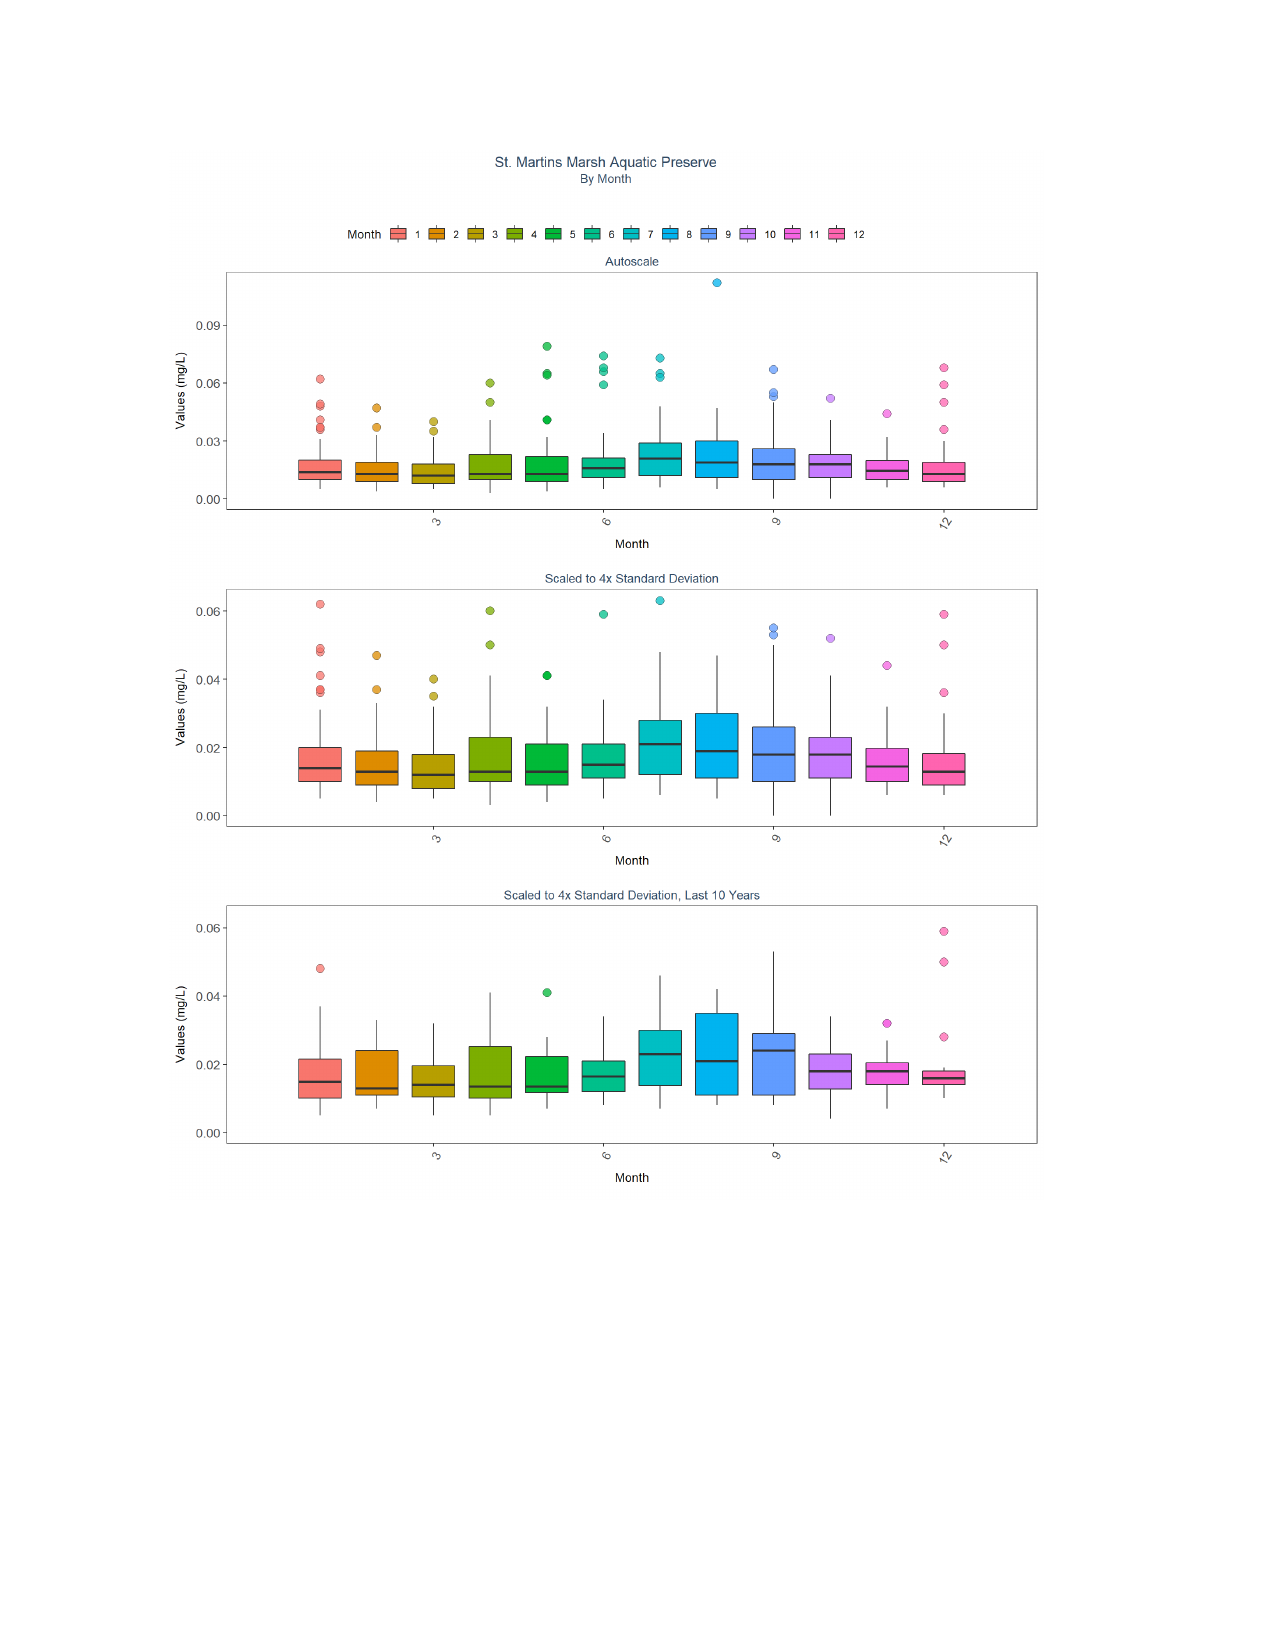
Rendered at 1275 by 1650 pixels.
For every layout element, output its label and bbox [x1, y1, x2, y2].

picture [168, 150, 1044, 1200]
